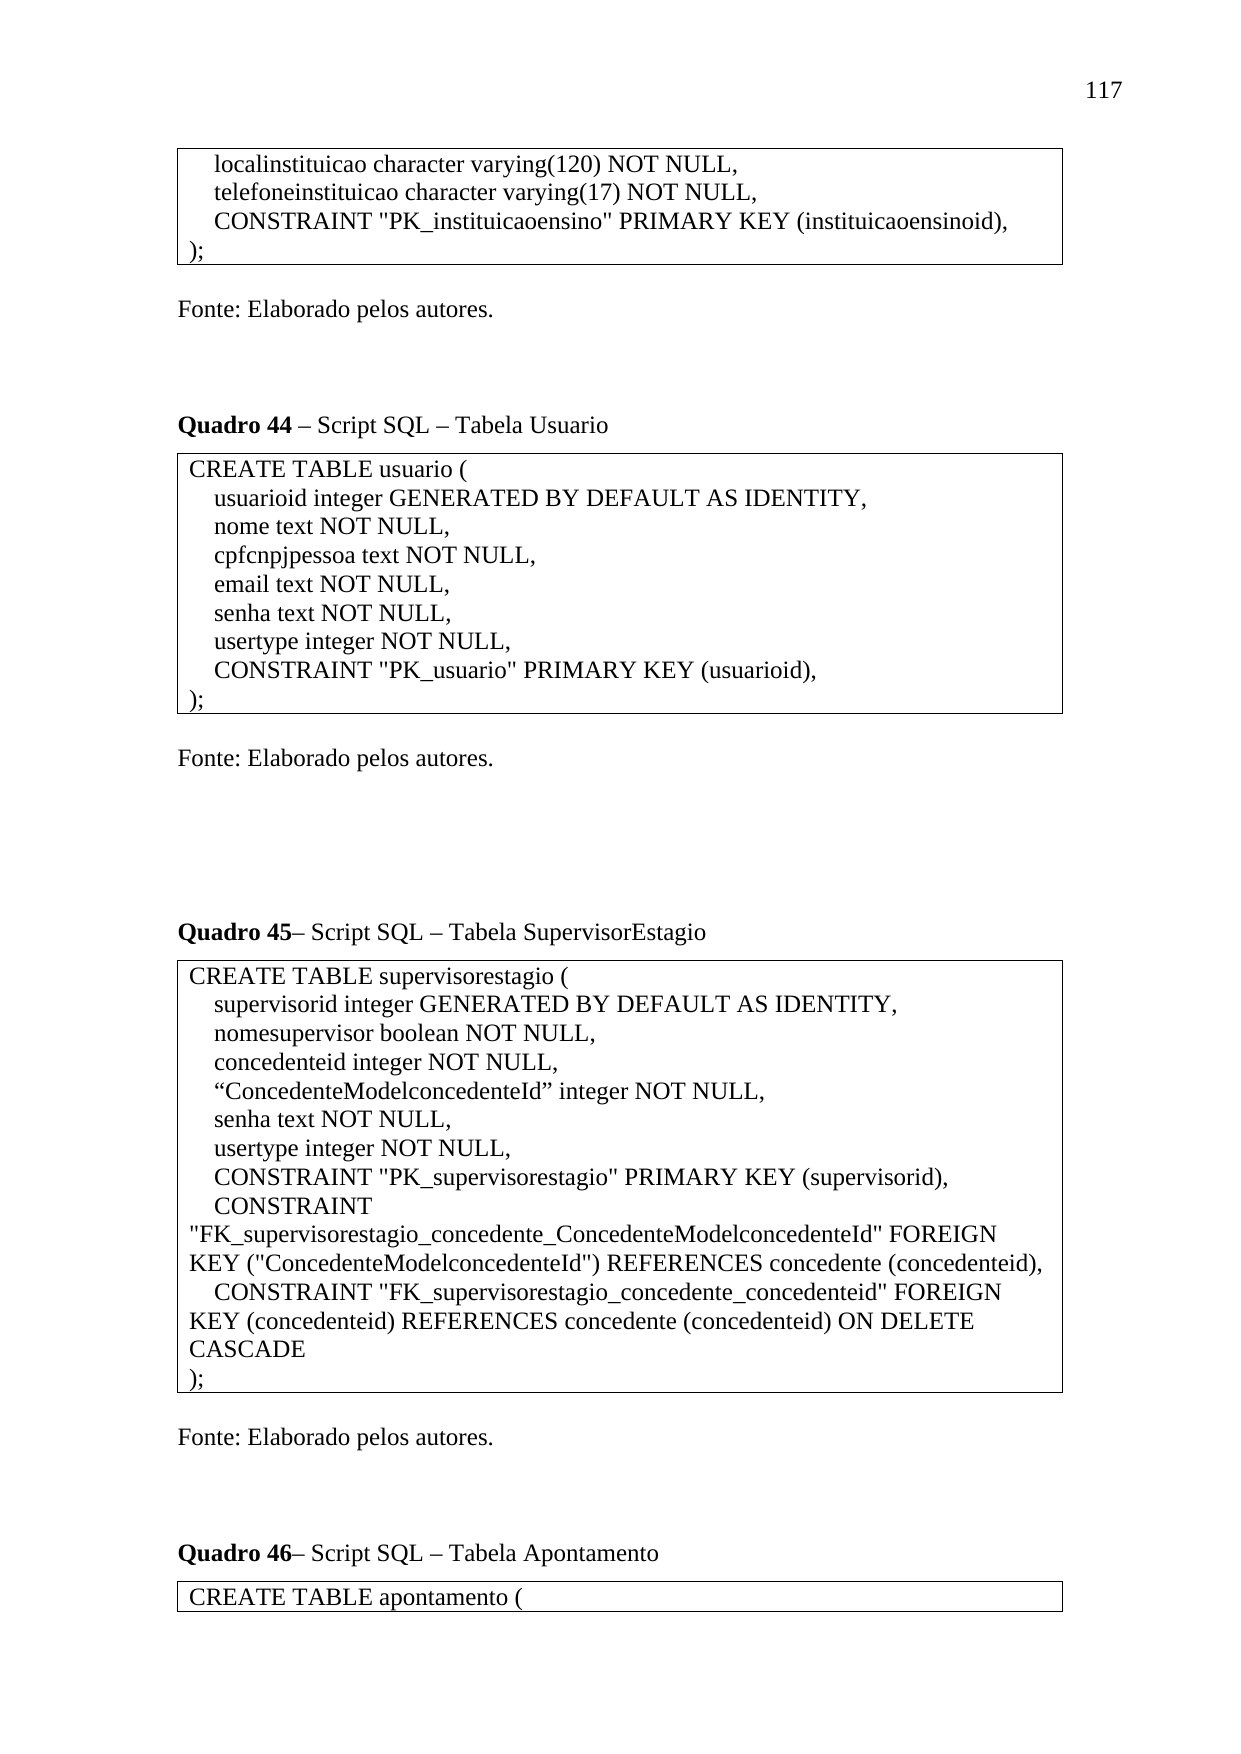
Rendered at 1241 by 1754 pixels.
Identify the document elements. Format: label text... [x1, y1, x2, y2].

text Quadro 44 – Script SQL – Tabela Usuario [177, 410, 1122, 438]
text Quadro 45– Script SQL – Tabela SupervisorEstagio [177, 917, 1122, 945]
text Quadro 46– Script SQL – Tabela Apontamento [177, 1538, 1122, 1567]
text Fonte: Elaborado pelos autores. [177, 1422, 1122, 1451]
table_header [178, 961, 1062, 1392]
text Fonte: Elaborado pelos autores. [177, 743, 1122, 772]
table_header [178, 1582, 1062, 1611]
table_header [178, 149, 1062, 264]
text Fonte: Elaborado pelos autores. [177, 294, 1122, 323]
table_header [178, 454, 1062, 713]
